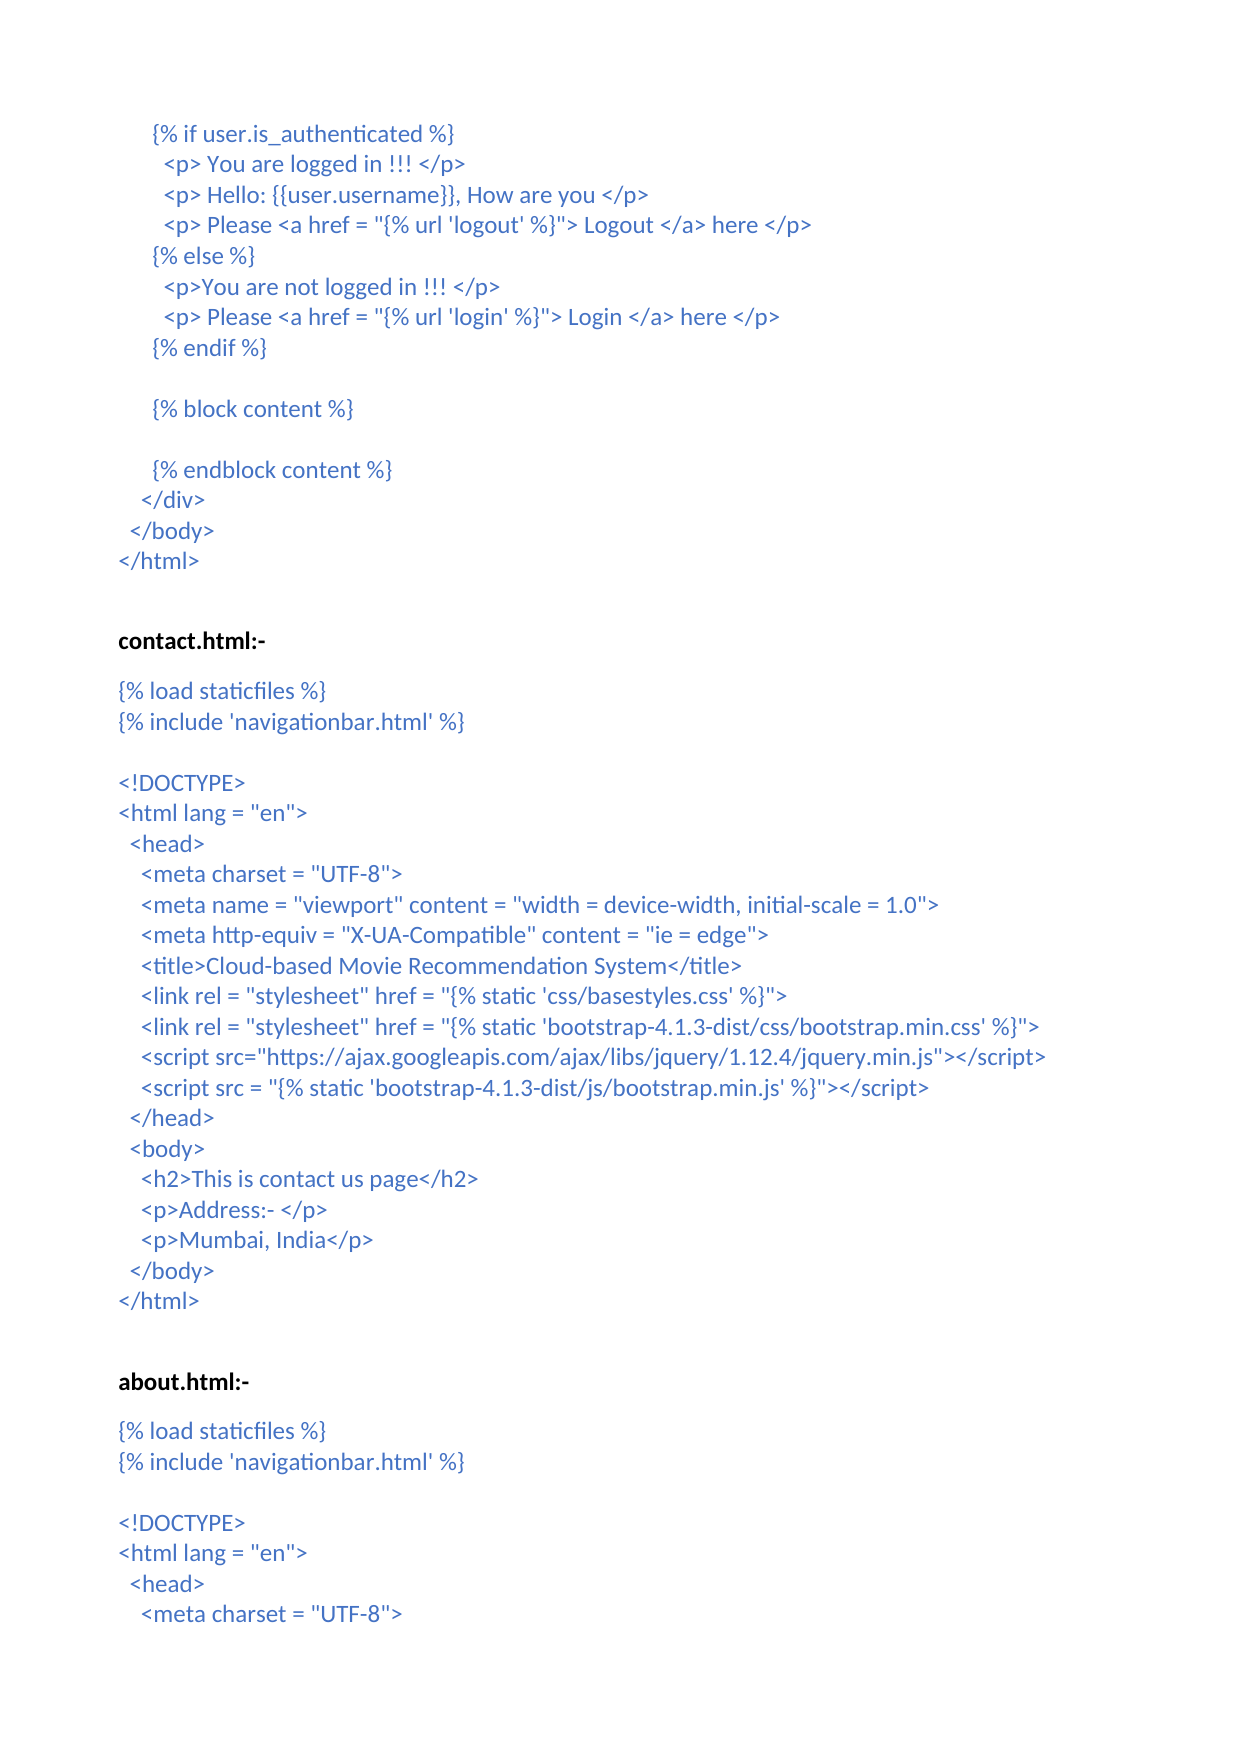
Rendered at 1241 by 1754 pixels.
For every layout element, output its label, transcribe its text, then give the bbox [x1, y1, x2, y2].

text <body> [118, 1133, 1122, 1163]
text <head> [118, 828, 1122, 858]
text <meta charset = "UTF-8"> [118, 1598, 1122, 1629]
text <h2>This is contact us page</h2> [118, 1163, 1122, 1194]
text </body> [118, 515, 1122, 545]
text <p>Mumbai, India</p> [118, 1224, 1122, 1255]
text <meta http-equiv = "X-UA-Compatible" content = "ie = edge"> [118, 919, 1122, 950]
text <p> Please <a href = "{% url 'logout' %}"> Logout </a> here </p> [118, 210, 1122, 240]
text <p>You are not logged in !!! </p> [118, 271, 1122, 301]
text </html> [118, 1286, 1122, 1316]
text <meta name = "viewport" content = "width = device-width, initial-scale = 1.0"> [118, 889, 1122, 919]
text contact.html:- [118, 626, 1122, 656]
text {% block content %} [118, 393, 1122, 423]
text <html lang = "en"> [118, 1537, 1122, 1568]
text <link rel = "stylesheet" href = "{% static 'bootstrap-4.1.3-dist/css/bootstrap.min.css' %}"> [118, 1011, 1122, 1041]
text {% else %} [118, 240, 1122, 271]
text <!DOCTYPE> [118, 767, 1122, 797]
text </div> [118, 484, 1122, 515]
text <p> You are logged in !!! </p> [118, 149, 1122, 179]
text {% load staticfiles %} [118, 1415, 1122, 1446]
text <script src = "{% static 'bootstrap-4.1.3-dist/js/bootstrap.min.js' %}"></script> [118, 1072, 1122, 1102]
text about.html:- [118, 1366, 1122, 1396]
text {% endif %} [118, 332, 1122, 362]
text <p>Address:- </p> [118, 1194, 1122, 1224]
text <html lang = "en"> [118, 797, 1122, 828]
text </html> [118, 545, 1122, 576]
text <meta charset = "UTF-8"> [118, 858, 1122, 889]
text <script src="https://ajax.googleapis.com/ajax/libs/jquery/1.12.4/jquery.min.js"></script> [118, 1041, 1122, 1072]
text <head> [118, 1568, 1122, 1598]
text {% include 'navigationbar.html' %} [118, 706, 1122, 736]
text <p> Please <a href = "{% url 'login' %}"> Login </a> here </p> [118, 301, 1122, 332]
text </head> [118, 1102, 1122, 1133]
text {% load staticfiles %} [118, 675, 1122, 706]
text </body> [118, 1255, 1122, 1286]
text {% endblock content %} [118, 454, 1122, 484]
text <title>Cloud-based Movie Recommendation System</title> [118, 950, 1122, 980]
text {% include 'navigationbar.html' %} [118, 1446, 1122, 1476]
text {% if user.is_authenticated %} [118, 118, 1122, 149]
text <p> Hello: {{user.username}}, How are you </p> [118, 179, 1122, 210]
text <!DOCTYPE> [118, 1507, 1122, 1537]
text <link rel = "stylesheet" href = "{% static 'css/basestyles.css' %}"> [118, 980, 1122, 1011]
